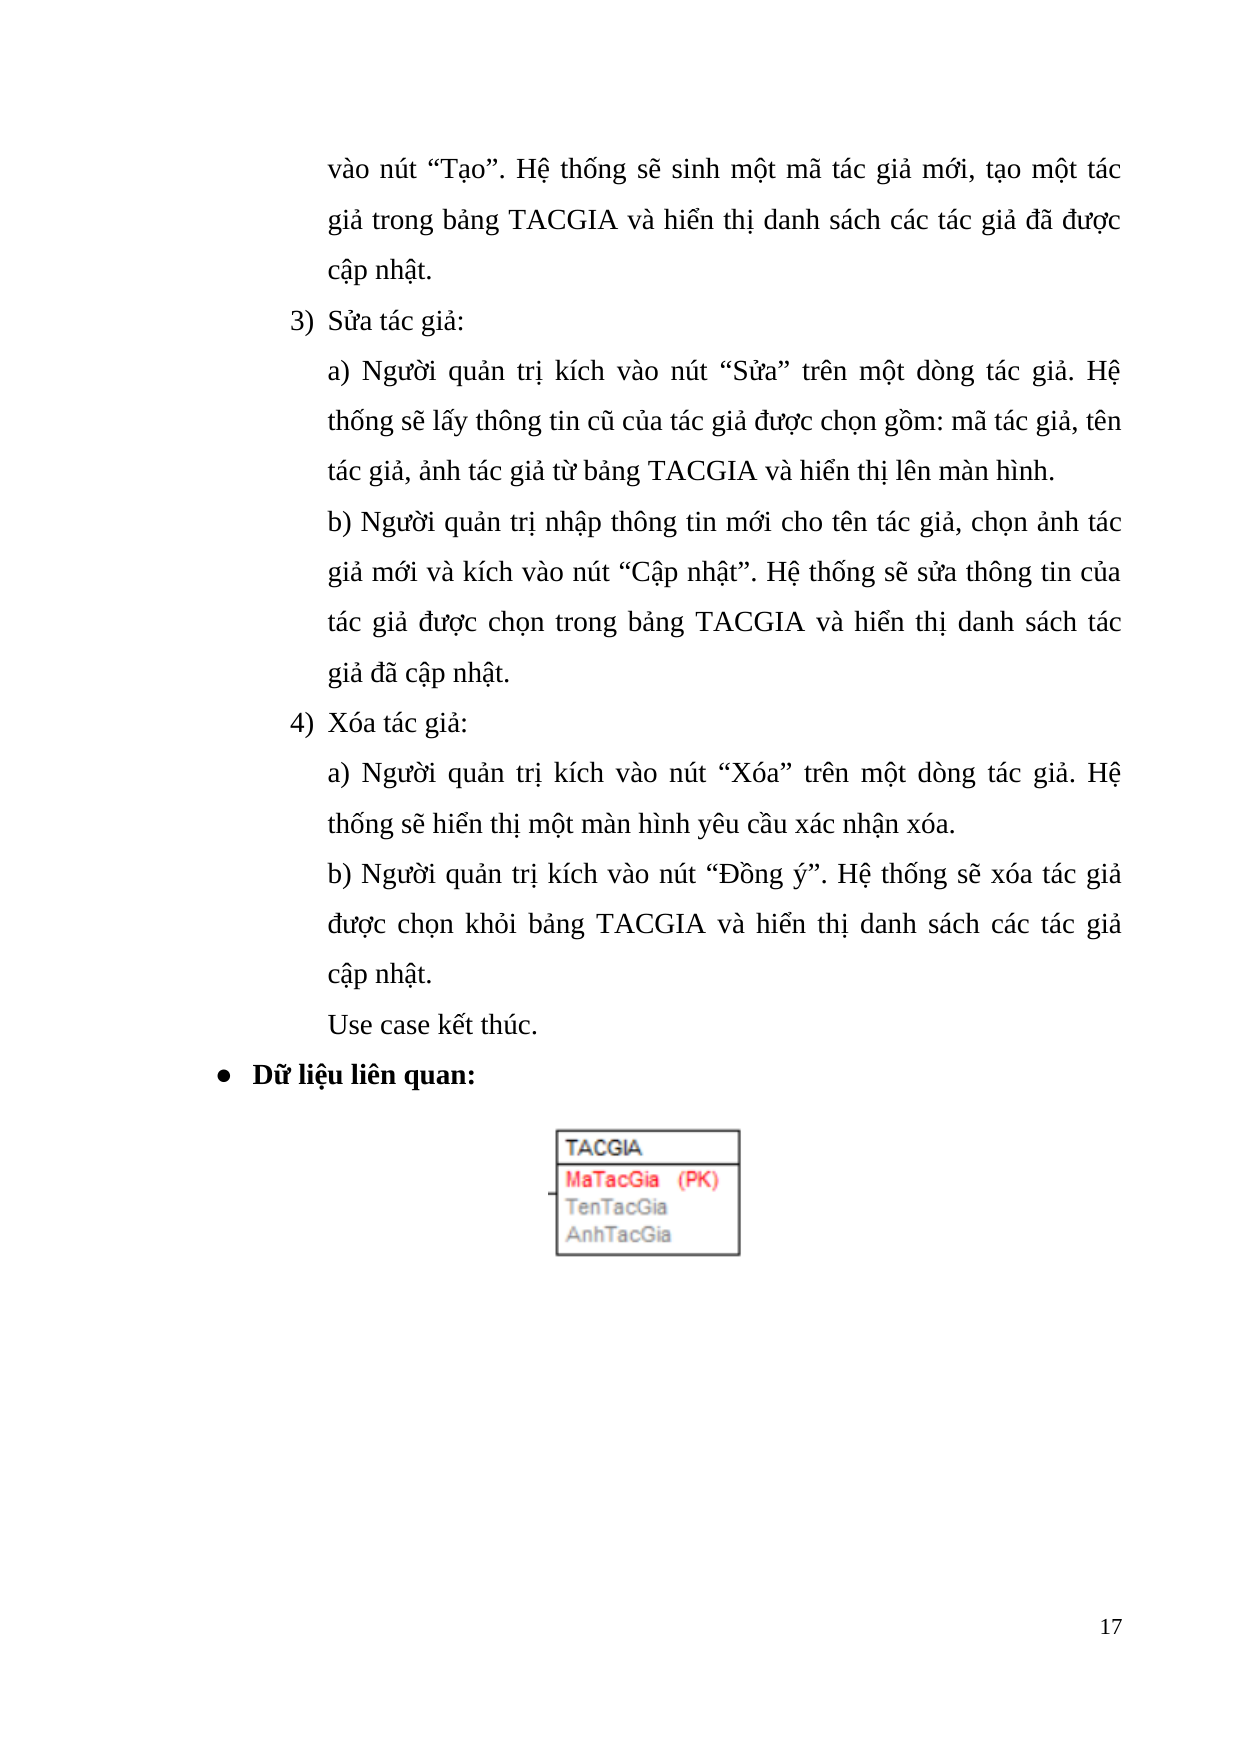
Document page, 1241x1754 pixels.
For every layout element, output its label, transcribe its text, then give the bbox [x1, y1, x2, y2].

text b) Người quản trị nhập thông tin mới cho tên tác giả, chọn ảnh tác giả mới và kích vào nút “Cập nhật”. Hệ thống sẽ sửa thông tin của tác giả được chọn trong bảng TACGIA và hiển thị danh sách tác giả đã cập nhật. [327, 504, 1122, 688]
list Sửa tác giả: [290, 303, 1122, 336]
text Use case kết thúc. [327, 1007, 1122, 1041]
text a) Người quản trị kích vào nút “Xóa” trên một dòng tác giả. Hệ thống sẽ hiển thị một màn hình yêu cầu xác nhận xóa. [327, 755, 1122, 839]
picture [548, 1107, 752, 1266]
list Xóa tác giả: [290, 705, 1122, 739]
text b) Người quản trị kích vào nút “Đồng ý”. Hệ thống sẽ xóa tác giả được chọn khỏi bảng TACGIA và hiển thị danh sách các tác giả cập nhật. [327, 856, 1122, 990]
list Dữ liệu liên quan: [215, 1057, 1122, 1091]
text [327, 152, 1122, 286]
text a) Người quản trị kích vào nút “Sửa” trên một dòng tác giả. Hệ thống sẽ lấy thông tin cũ của tác giả được chọn gồm: mã tác giả, tên tác giả, ảnh tác giả từ bảng TACGIA và hiển thị lên màn hình. [327, 353, 1122, 487]
